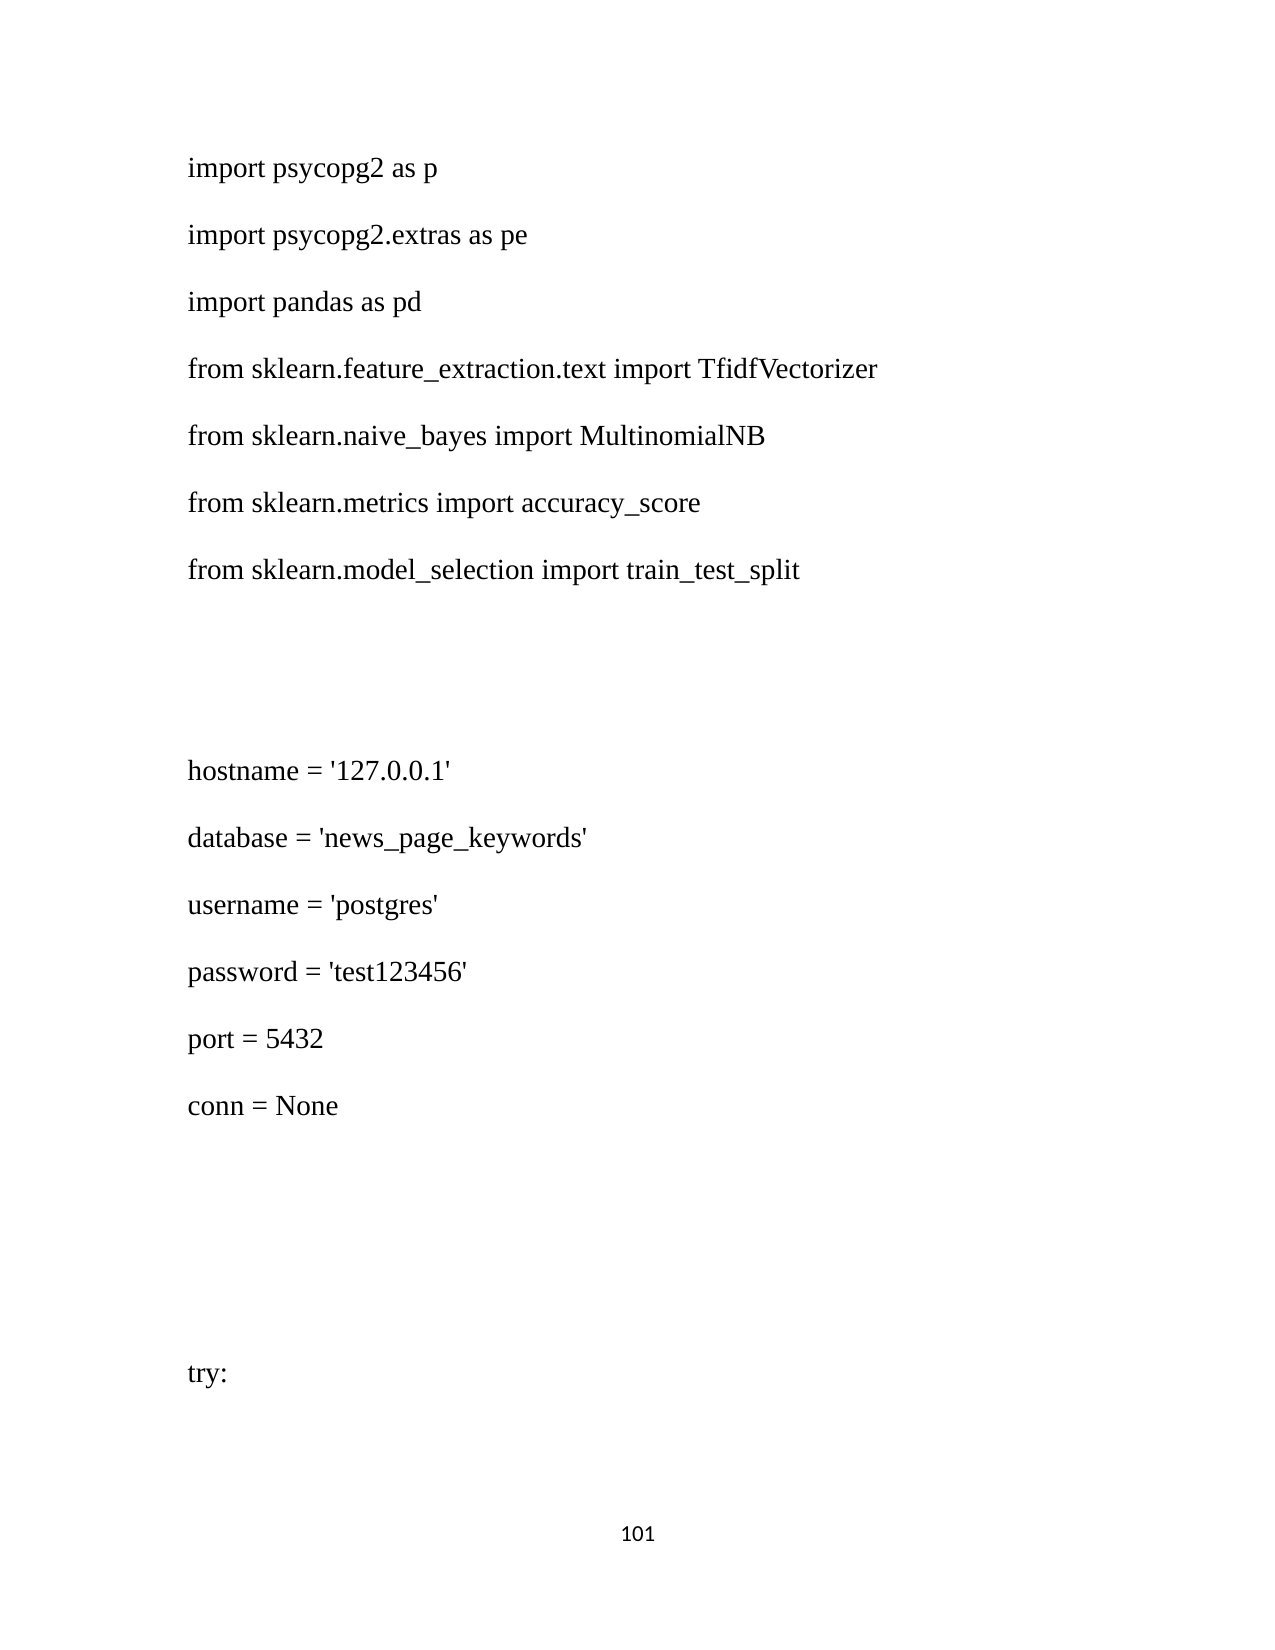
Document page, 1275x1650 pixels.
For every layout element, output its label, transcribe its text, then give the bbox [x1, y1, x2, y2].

text port = 5432 [187, 1021, 1125, 1054]
text import psycopg2.extras as pe [187, 217, 1125, 251]
text try: [187, 1356, 1125, 1389]
text from sklearn.naive_bayes import MultinomialNB [187, 418, 1125, 451]
text database = 'news_page_keywords' [187, 820, 1125, 853]
text import pandas as pd [187, 284, 1125, 317]
text hostname = '127.0.0.1' [187, 753, 1125, 786]
text import psycopg2 as p [187, 150, 1125, 183]
text username = 'postgres' [187, 887, 1125, 920]
text password = 'test123456' [187, 954, 1125, 987]
text from sklearn.model_selection import train_test_split [187, 552, 1125, 585]
text conn = None [187, 1088, 1125, 1121]
text from sklearn.metrics import accuracy_score [187, 485, 1125, 518]
text from sklearn.feature_extraction.text import TfidfVectorizer [187, 351, 1125, 384]
